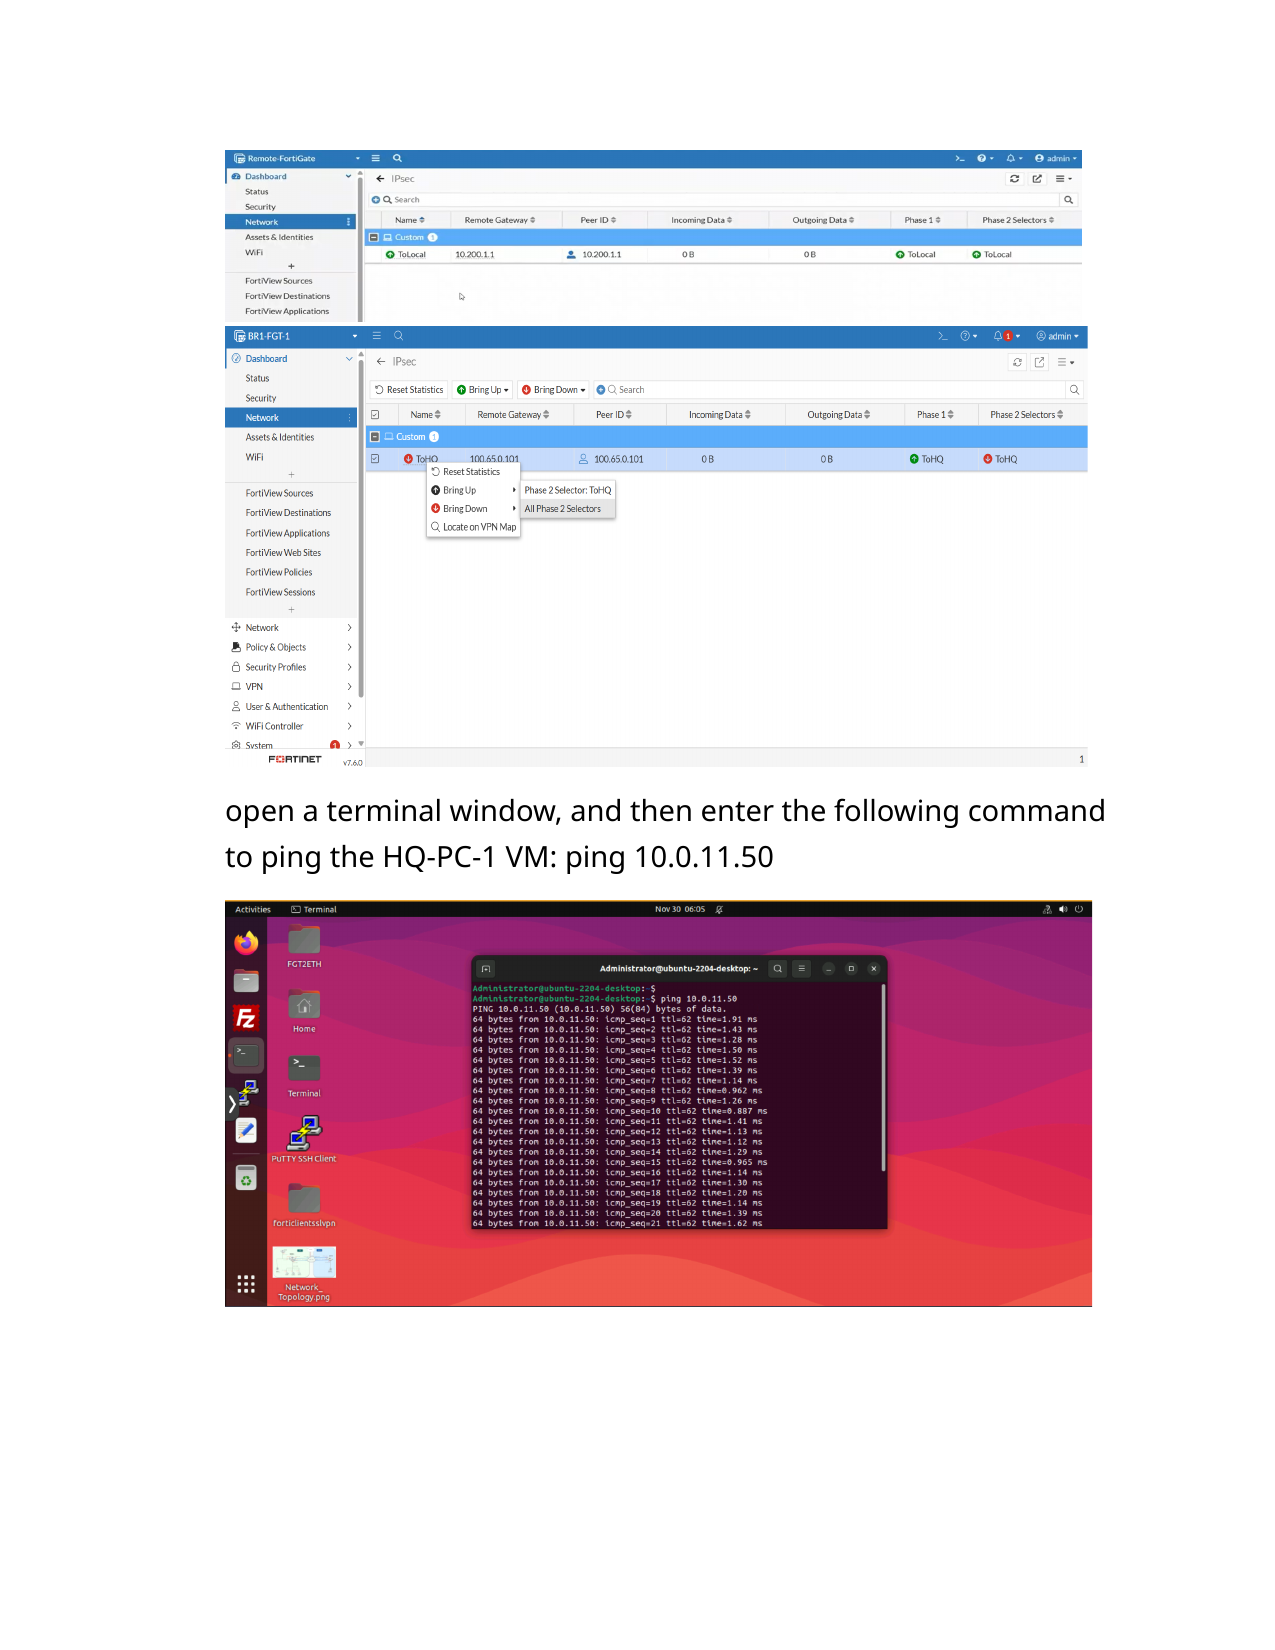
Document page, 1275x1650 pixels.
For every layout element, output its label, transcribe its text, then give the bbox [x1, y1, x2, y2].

picture [225, 326, 1088, 767]
picture [225, 900, 1093, 1307]
picture [225, 150, 1082, 322]
text open a terminal window, and then enter the following command to ping the HQ-PC-1 VM: ping 10.0.11.50 [225, 790, 1125, 876]
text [225, 150, 1125, 766]
